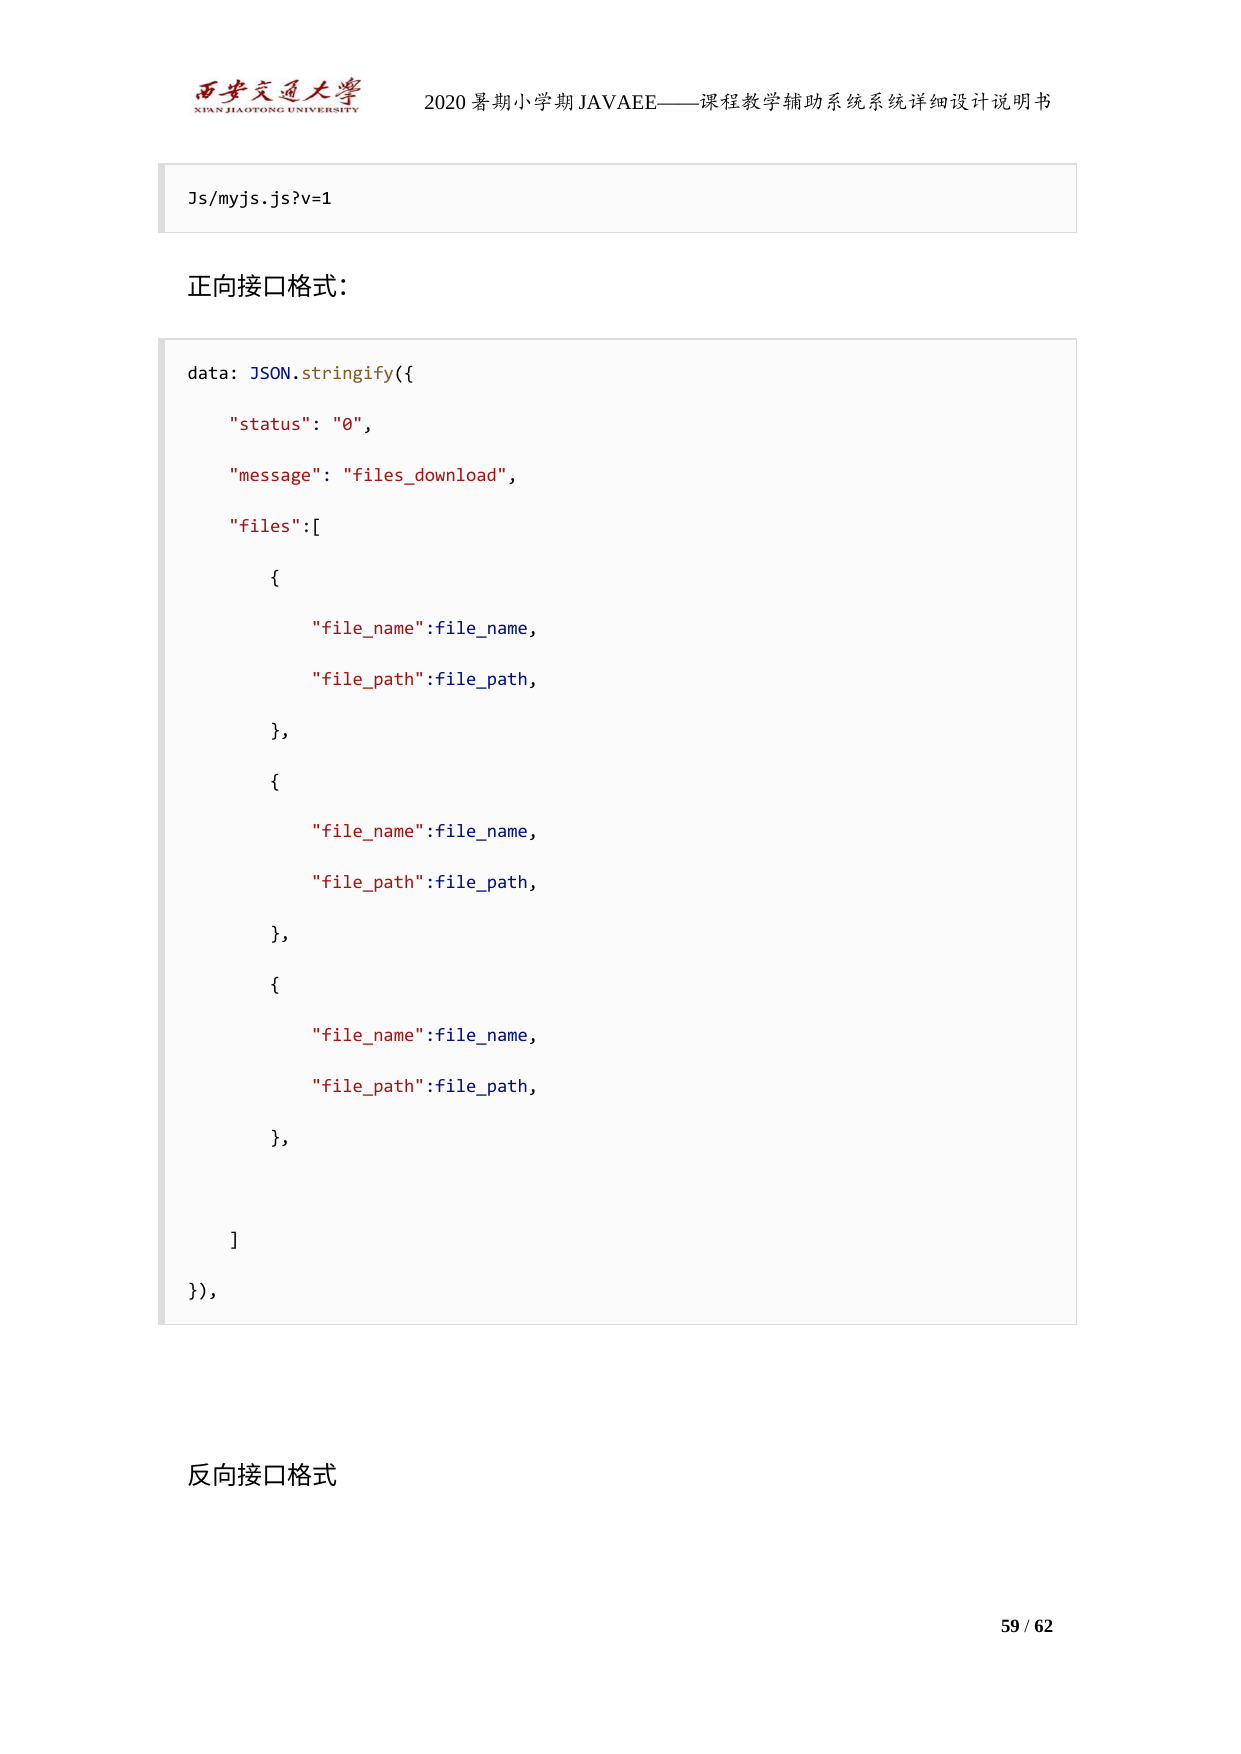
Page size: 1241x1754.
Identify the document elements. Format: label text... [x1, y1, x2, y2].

text "file_name":file_name, [165, 797, 1076, 847]
text ] [165, 1204, 1076, 1255]
text "file_path":file_path, [165, 847, 1076, 898]
text "file_path":file_path, [165, 1051, 1076, 1102]
text 反向接口格式 [187, 1440, 1053, 1508]
text }, [165, 1102, 1076, 1153]
text "file_name":file_name, [165, 593, 1076, 644]
text "message": "files_download", [165, 440, 1076, 491]
text { [165, 949, 1076, 1000]
text 正向接口格式： [187, 250, 1053, 318]
text data: JSON.stringify({ [165, 340, 1076, 389]
text { [165, 746, 1076, 797]
text }, [165, 695, 1076, 746]
text "file_path":file_path, [165, 644, 1076, 695]
text "files":[ [165, 491, 1076, 542]
picture [189, 77, 364, 114]
text Js/myjs.js?v=1 [165, 165, 1076, 232]
text { [165, 542, 1076, 593]
text }), [165, 1255, 1076, 1324]
text "status": "0", [165, 389, 1076, 440]
text }, [165, 898, 1076, 949]
text "file_name":file_name, [165, 1000, 1076, 1051]
